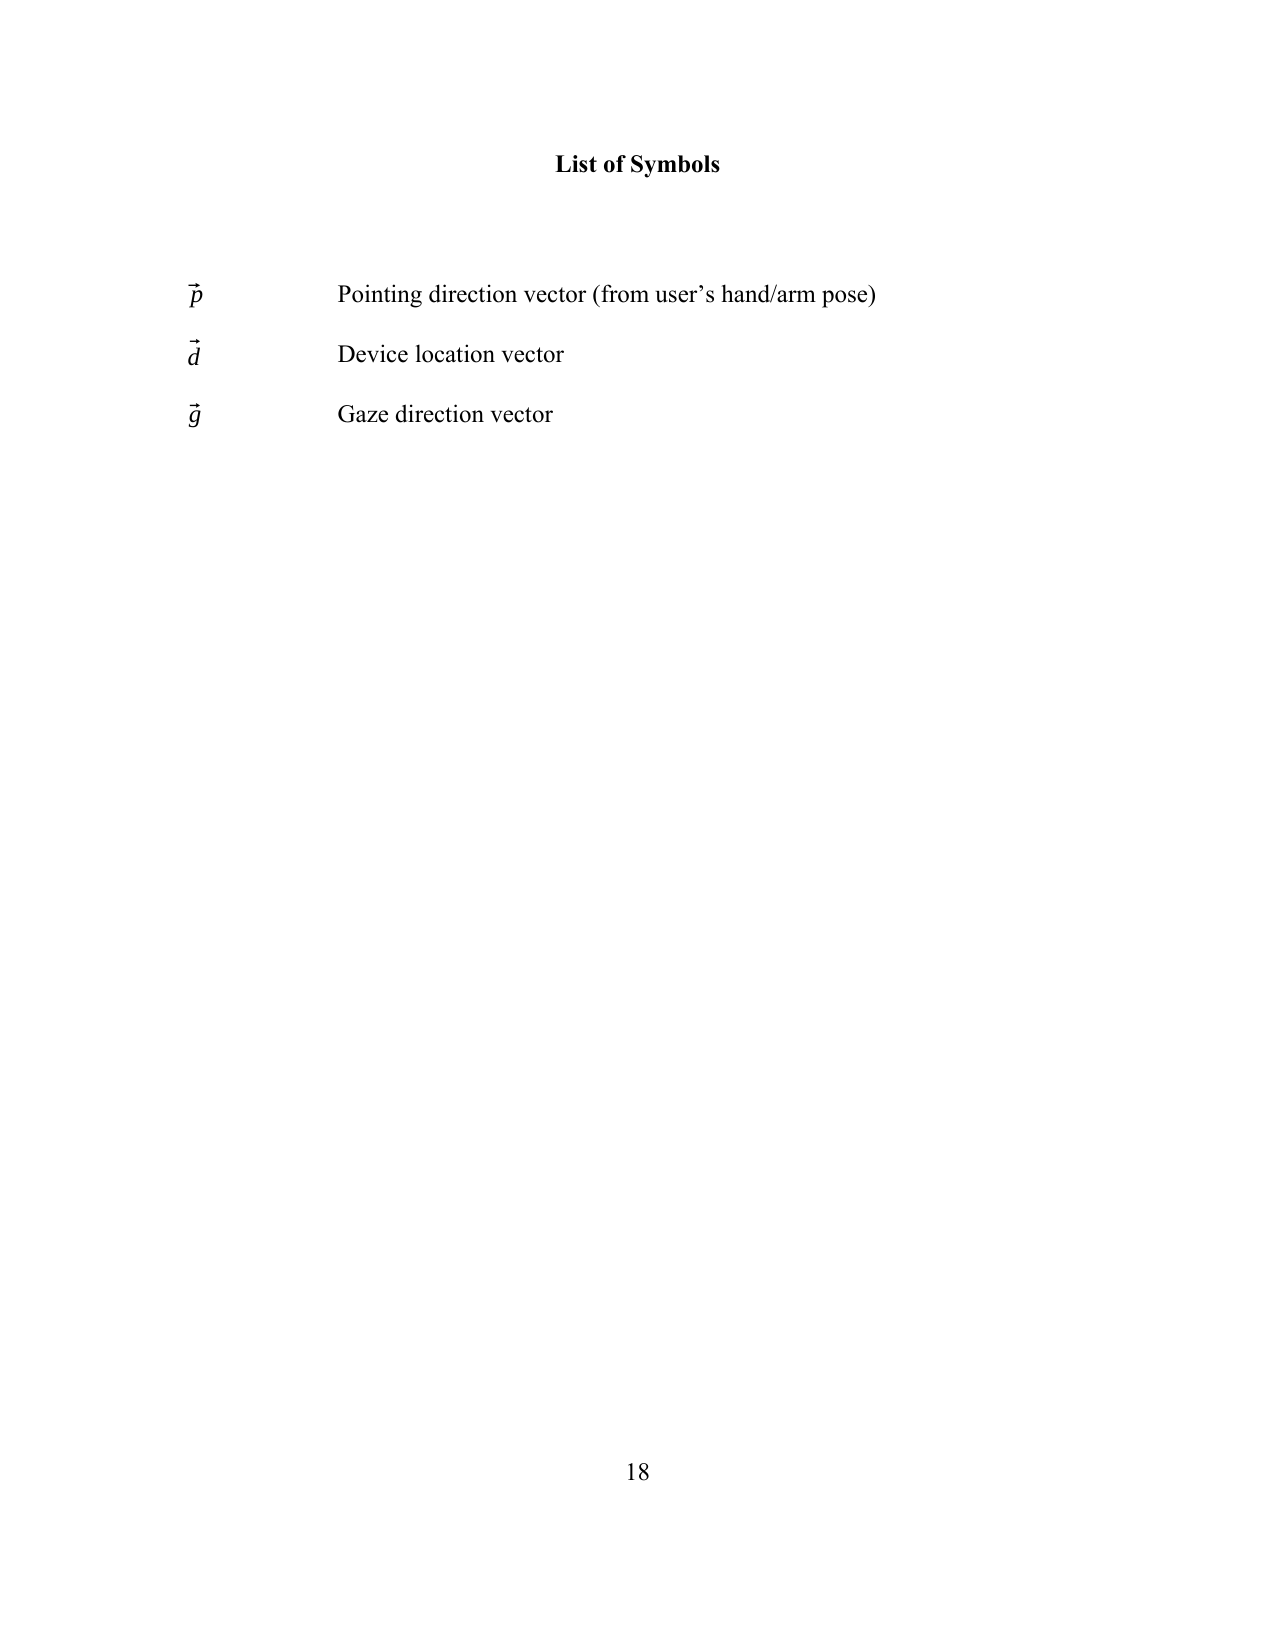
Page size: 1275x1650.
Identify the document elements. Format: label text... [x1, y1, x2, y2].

text Gaze direction vector [187, 401, 1087, 428]
text Pointing direction vector (from user’s hand/arm pose) [187, 280, 1087, 308]
subtitle List of Symbols [187, 150, 1087, 178]
text Device location vector [187, 338, 1087, 370]
